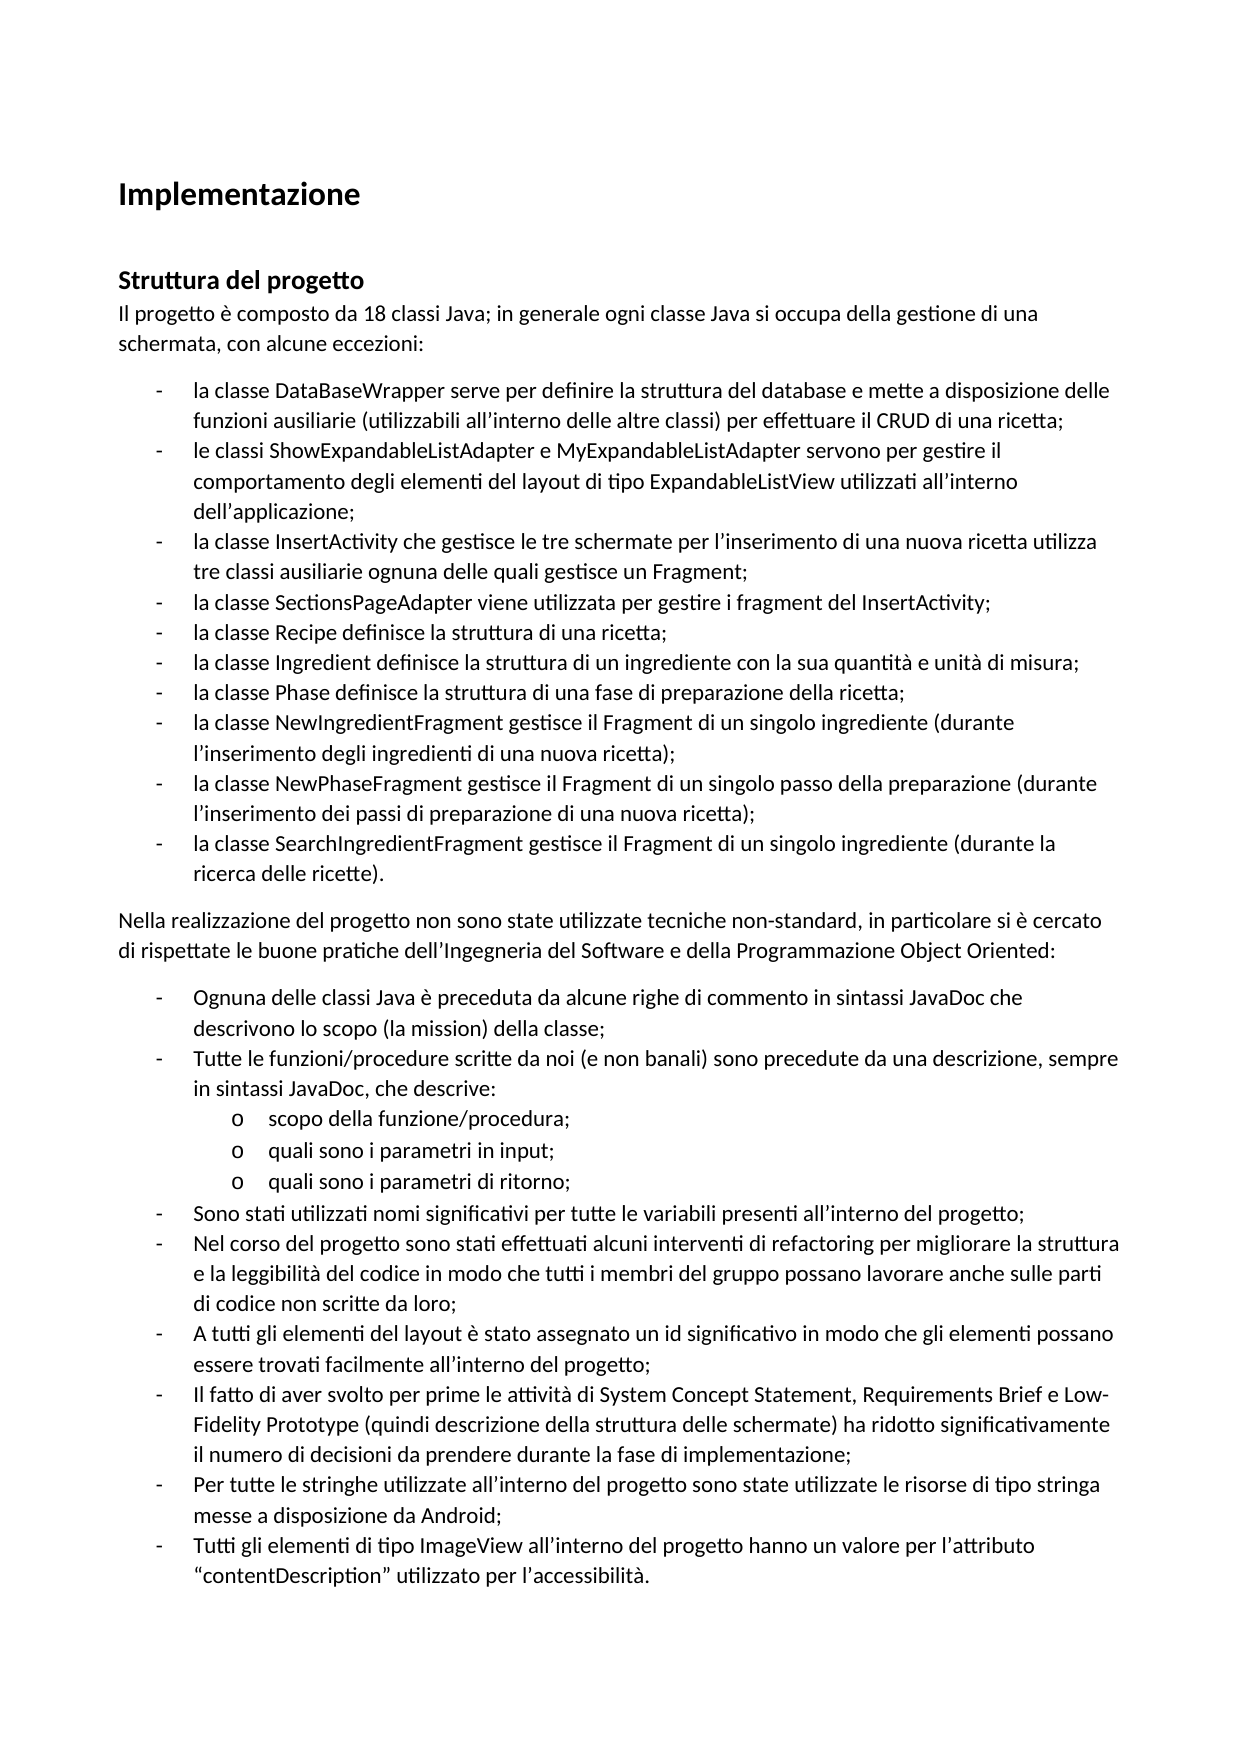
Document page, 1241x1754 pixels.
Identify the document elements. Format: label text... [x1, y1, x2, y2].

text Il progetto è composto da 18 classi Java; in generale ogni classe Java si occupa della gestione di una schermata, con alcune eccezioni: [118, 299, 1122, 357]
list la classe DataBaseWrapper serve per definire la struttura del database e mette a disposizione delle funzioni ausiliarie (utilizzabili all’interno delle altre classi) per effettuare il CRUD di una ricetta; [156, 376, 1122, 434]
list scopo della funzione/procedura; [231, 1104, 1122, 1133]
list la classe NewIngredientFragment gestisce il Fragment di un singolo ingrediente (durante l’inserimento degli ingredienti di una nuova ricetta); [156, 708, 1122, 767]
list la classe NewPhaseFragment gestisce il Fragment di un singolo passo della preparazione (durante l’inserimento dei passi di preparazione di una nuova ricetta); [156, 769, 1122, 827]
list Sono stati utilizzati nomi significativi per tutte le variabili presenti all’interno del progetto; [156, 1199, 1122, 1227]
list quali sono i parametri di ritorno; [231, 1167, 1122, 1196]
list la classe Phase definisce la struttura di una fase di preparazione della ricetta; [156, 678, 1122, 706]
list A tutti gli elementi del layout è stato assegnato un id significativo in modo che gli elementi possano essere trovati facilmente all’interno del progetto; [156, 1319, 1122, 1378]
list Nel corso del progetto sono stati effettuati alcuni interventi di refactoring per migliorare la struttura e la leggibilità del codice in modo che tutti i membri del gruppo possano lavorare anche sulle parti di codice non scritte da loro; [156, 1229, 1122, 1317]
subtitle Struttura del progetto [118, 263, 1122, 296]
list la classe SectionsPageAdapter viene utilizzata per gestire i fragment del InsertActivity; [156, 588, 1122, 616]
list le classi ShowExpandableListAdapter e MyExpandableListAdapter servono per gestire il comportamento degli elementi del layout di tipo ExpandableListView utilizzati all’interno dell’applicazione; [156, 437, 1122, 525]
subtitle Implementazione [118, 173, 1122, 213]
list la classe Ingredient definisce la struttura di un ingrediente con la sua quantità e unità di misura; [156, 648, 1122, 676]
list Per tutte le stringhe utilizzate all’interno del progetto sono state utilizzate le risorse di tipo stringa messe a disposizione da Android; [156, 1471, 1122, 1529]
list la classe SearchIngredientFragment gestisce il Fragment di un singolo ingrediente (durante la ricerca delle ricette). [156, 829, 1122, 887]
list Ognuna delle classi Java è preceduta da alcune righe di commento in sintassi JavaDoc che descrivono lo scopo (la mission) della classe; [156, 983, 1122, 1042]
list la classe InsertActivity che gestisce le tre schermate per l’inserimento di una nuova ricetta utilizza tre classi ausiliarie ognuna delle quali gestisce un Fragment; [156, 527, 1122, 585]
list quali sono i parametri in input; [231, 1136, 1122, 1165]
list Tutte le funzioni/procedure scritte da noi (e non banali) sono precedute da una descrizione, sempre in sintassi JavaDoc, che descrive: [156, 1044, 1122, 1102]
list Tutti gli elementi di tipo ImageView all’interno del progetto hanno un valore per l’attributo “contentDescription” utilizzato per l’accessibilità. [156, 1531, 1122, 1589]
list la classe Recipe definisce la struttura di una ricetta; [156, 618, 1122, 646]
text Nella realizzazione del progetto non sono state utilizzate tecniche non-standard, in particolare si è cercato di rispettate le buone pratiche dell’Ingegneria del Software e della Programmazione Object Oriented: [118, 906, 1122, 964]
list Il fatto di aver svolto per prime le attività di System Concept Statement, Requirements Brief e Low-Fidelity Prototype (quindi descrizione della struttura delle schermate) ha ridotto significativamente il numero di decisioni da prendere durante la fase di implementazione; [156, 1380, 1122, 1468]
